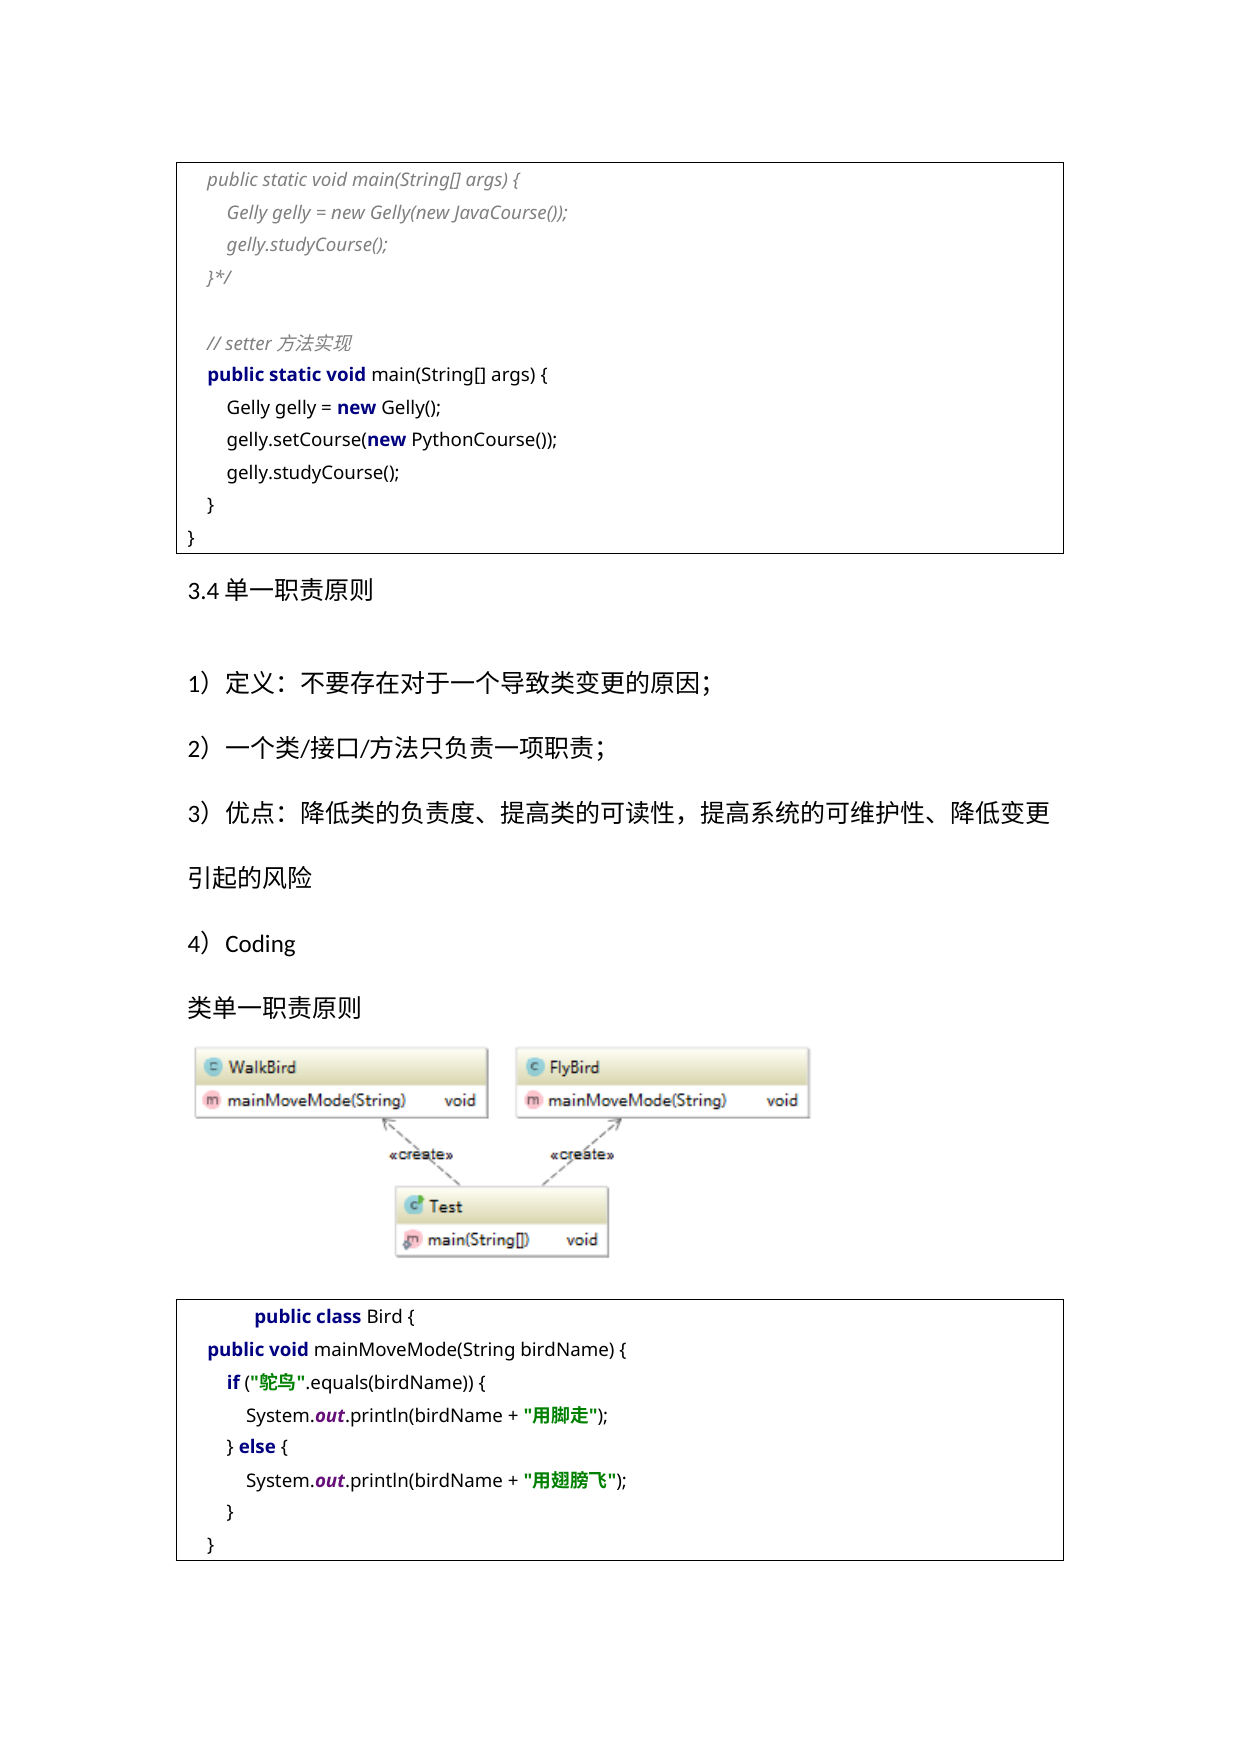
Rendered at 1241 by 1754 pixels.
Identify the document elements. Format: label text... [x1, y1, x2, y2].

subtitle 3.4单一职责原则 [187, 556, 1053, 621]
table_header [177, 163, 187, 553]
picture [187, 1039, 822, 1269]
list Coding [187, 909, 1053, 974]
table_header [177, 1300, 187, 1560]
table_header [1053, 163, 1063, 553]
list 一个类/接口/方法只负责一项职责； [187, 714, 1053, 779]
list 类单一职责原则 [187, 974, 1053, 1039]
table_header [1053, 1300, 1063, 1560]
list 优点：降低类的负责度、提高类的可读性，提高系统的可维护性、降低变更引起的风险 [187, 779, 1053, 909]
list 定义：不要存在对于一个导致类变更的原因； [187, 649, 1053, 714]
